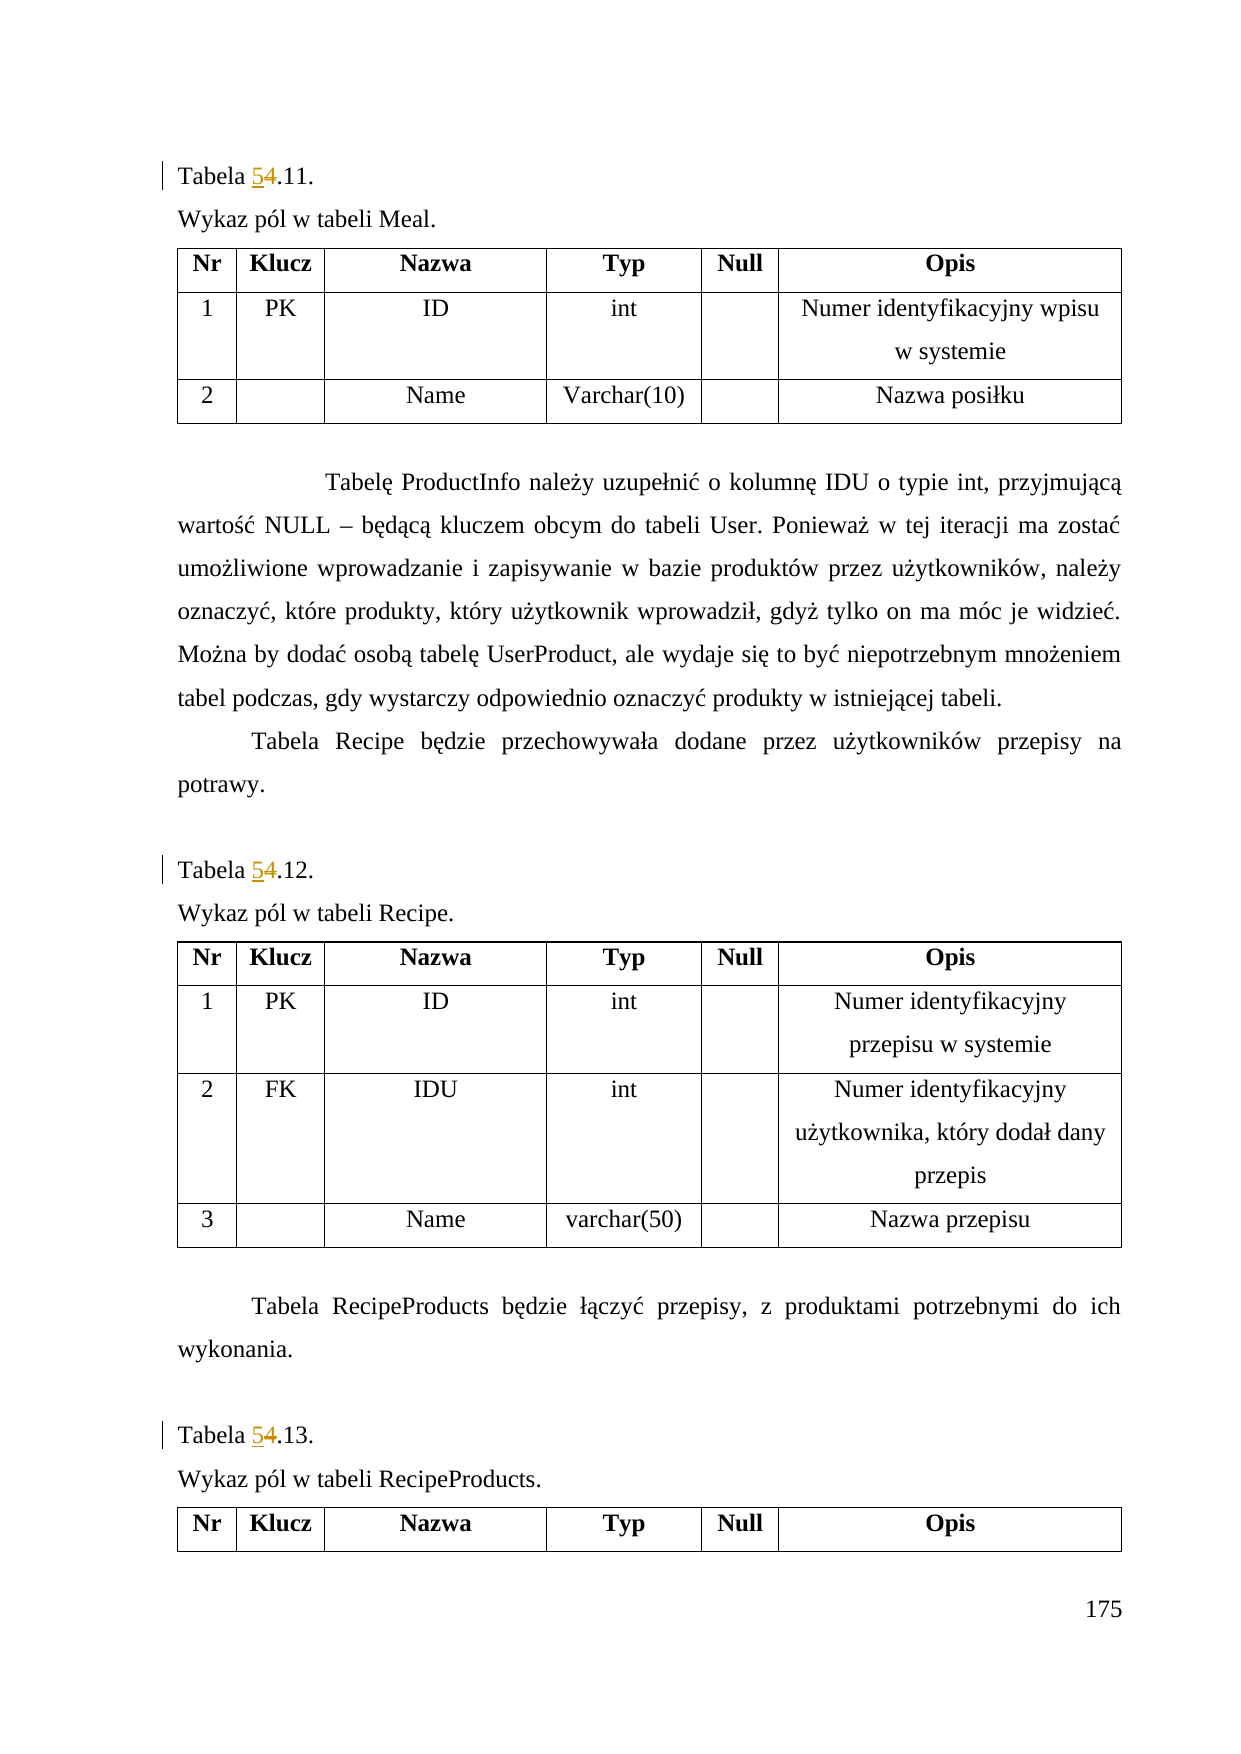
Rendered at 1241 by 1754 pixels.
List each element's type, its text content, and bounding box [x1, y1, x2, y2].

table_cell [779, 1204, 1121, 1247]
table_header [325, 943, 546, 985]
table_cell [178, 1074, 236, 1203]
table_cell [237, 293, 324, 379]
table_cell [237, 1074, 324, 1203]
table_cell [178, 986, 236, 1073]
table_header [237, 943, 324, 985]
text Tabela .12. [177, 855, 1122, 884]
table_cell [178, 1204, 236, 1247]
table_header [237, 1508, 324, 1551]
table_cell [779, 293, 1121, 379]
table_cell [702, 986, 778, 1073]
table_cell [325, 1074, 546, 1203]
text Wykaz pól w tabeli RecipeProducts. [177, 1464, 1122, 1492]
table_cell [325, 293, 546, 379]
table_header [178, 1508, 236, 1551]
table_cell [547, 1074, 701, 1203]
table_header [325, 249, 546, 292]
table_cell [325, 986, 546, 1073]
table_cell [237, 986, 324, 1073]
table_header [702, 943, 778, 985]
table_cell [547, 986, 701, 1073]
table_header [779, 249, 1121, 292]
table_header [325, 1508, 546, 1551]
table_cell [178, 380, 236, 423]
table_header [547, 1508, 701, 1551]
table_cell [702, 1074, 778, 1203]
text Tabela .13. [177, 1421, 1122, 1449]
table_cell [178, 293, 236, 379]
text Wykaz pól w tabeli Meal. [177, 204, 1122, 233]
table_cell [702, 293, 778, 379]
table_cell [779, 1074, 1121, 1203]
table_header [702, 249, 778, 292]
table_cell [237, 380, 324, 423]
text Tabela .11. [177, 161, 1122, 190]
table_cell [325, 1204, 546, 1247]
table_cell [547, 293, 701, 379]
text Tabela Recipe będzie przechowywała dodane przez użytkowników przepisy na potrawy. [177, 726, 1122, 798]
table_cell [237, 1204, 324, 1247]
text Wykaz pól w tabeli Recipe. [177, 898, 1122, 927]
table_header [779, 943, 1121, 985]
text Tabelę ProductInfo należy uzupełnić o kolumnę IDU o typie int, przyjmującą wartość NULL – będącą kluczem obcym do tabeli User. Ponieważ w tej iteracji ma zostać umożliwione wprowadzanie i zapisywanie w bazie produktów przez użytkowników, należy oznaczyć, które produkty, który użytkownik wprowadził, gdyż tylko on ma móc je widzieć. Można by dodać osobą tabelę UserProduct, ale wydaje się to być niepotrzebnym mnożeniem tabel podczas, gdy wystarczy odpowiednio oznaczyć produkty w istniejącej tabeli. [177, 467, 1122, 711]
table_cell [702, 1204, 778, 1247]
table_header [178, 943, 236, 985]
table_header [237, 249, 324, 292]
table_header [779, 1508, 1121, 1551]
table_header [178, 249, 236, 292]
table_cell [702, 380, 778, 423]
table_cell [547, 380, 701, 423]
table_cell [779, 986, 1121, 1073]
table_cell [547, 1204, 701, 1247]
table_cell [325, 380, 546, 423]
text Tabela RecipeProducts będzie łączyć przepisy, z produktami potrzebnymi do ich wykonania. [177, 1291, 1122, 1363]
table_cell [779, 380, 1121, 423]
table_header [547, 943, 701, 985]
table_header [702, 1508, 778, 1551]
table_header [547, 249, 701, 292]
